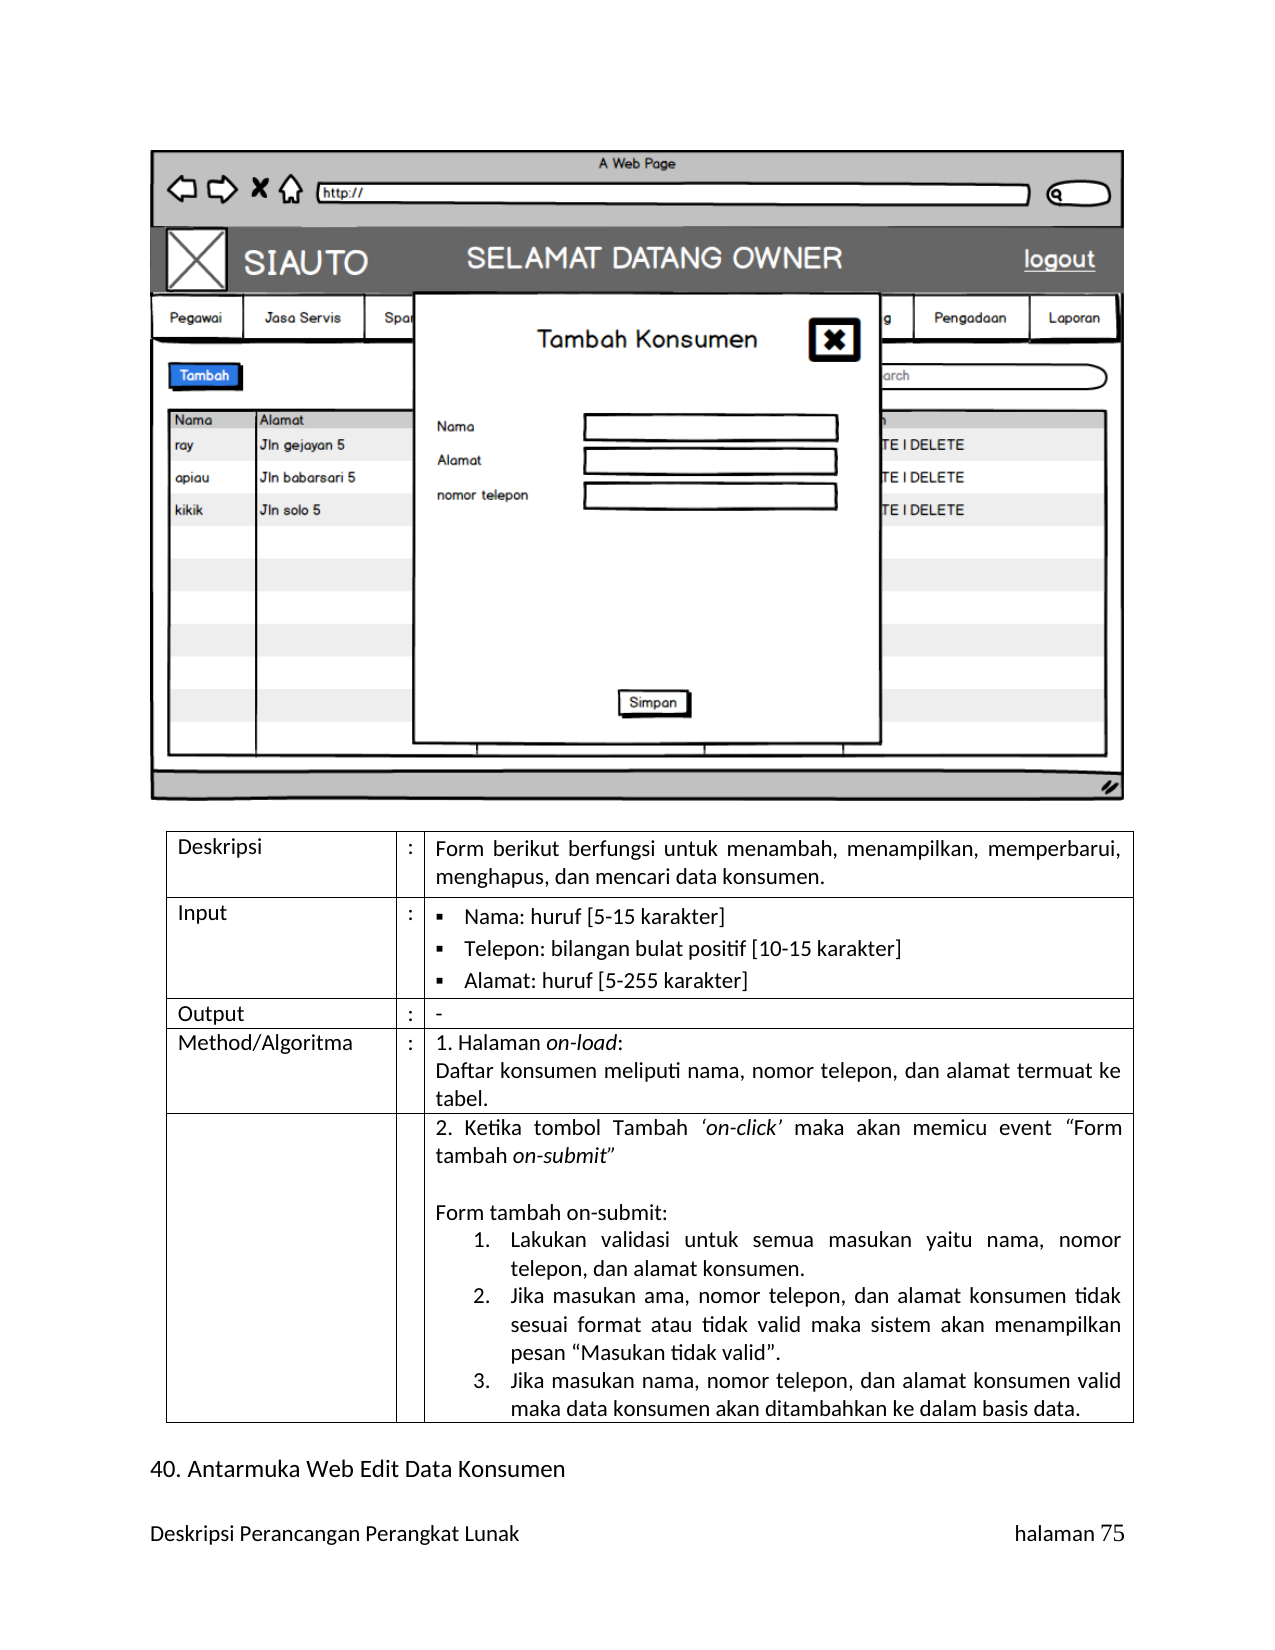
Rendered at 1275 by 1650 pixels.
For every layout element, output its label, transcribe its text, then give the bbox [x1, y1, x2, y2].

table_cell Method/Algoritma [167, 1029, 396, 1112]
table_cell : [397, 1029, 424, 1112]
table_cell Input [167, 898, 396, 998]
table_cell [167, 1114, 396, 1422]
table_header Form berikut berfungsi untuk menambah, menampilkan, memperbarui, menghapus, dan mencari data konsumen. [425, 832, 1133, 897]
table_header Deskripsi [167, 832, 396, 897]
table_cell 2. Ketika tombol Tambah ‘on-click’ maka akan memicu event “Form tambah on-submit” Form tambah on-submit: Lakukan validasi untuk semua masukan yaitu nama, nomor telepon, dan alamat konsumen. Jika masukan ama, nomor telepon, dan alamat konsumen tidak sesuai format atau tidak valid maka sistem akan menampilkan pesan “Masukan tidak valid”. Jika masukan nama, nomor telepon, dan alamat konsumen valid maka data konsumen akan ditambahkan ke dalam basis data. [425, 1114, 1133, 1422]
picture [150, 150, 1124, 801]
list Antarmuka Web Edit Data Konsumen [150, 1453, 1125, 1484]
table_cell 1. Halaman on-load: Daftar konsumen meliputi nama, nomor telepon, dan alamat termuat ke tabel. [425, 1029, 1133, 1112]
table_cell : [397, 898, 424, 998]
table_cell : [397, 999, 424, 1027]
table_header : [397, 832, 424, 897]
table_cell ▪ Nama: huruf [5-15 karakter] ▪ Telepon: bilangan bulat positif [10-15 karakter] ▪ Alamat: huruf [5-255 karakter] [425, 898, 1133, 998]
table_cell [397, 1114, 424, 1422]
table_cell - [425, 999, 1133, 1027]
table_cell Output [167, 999, 396, 1027]
